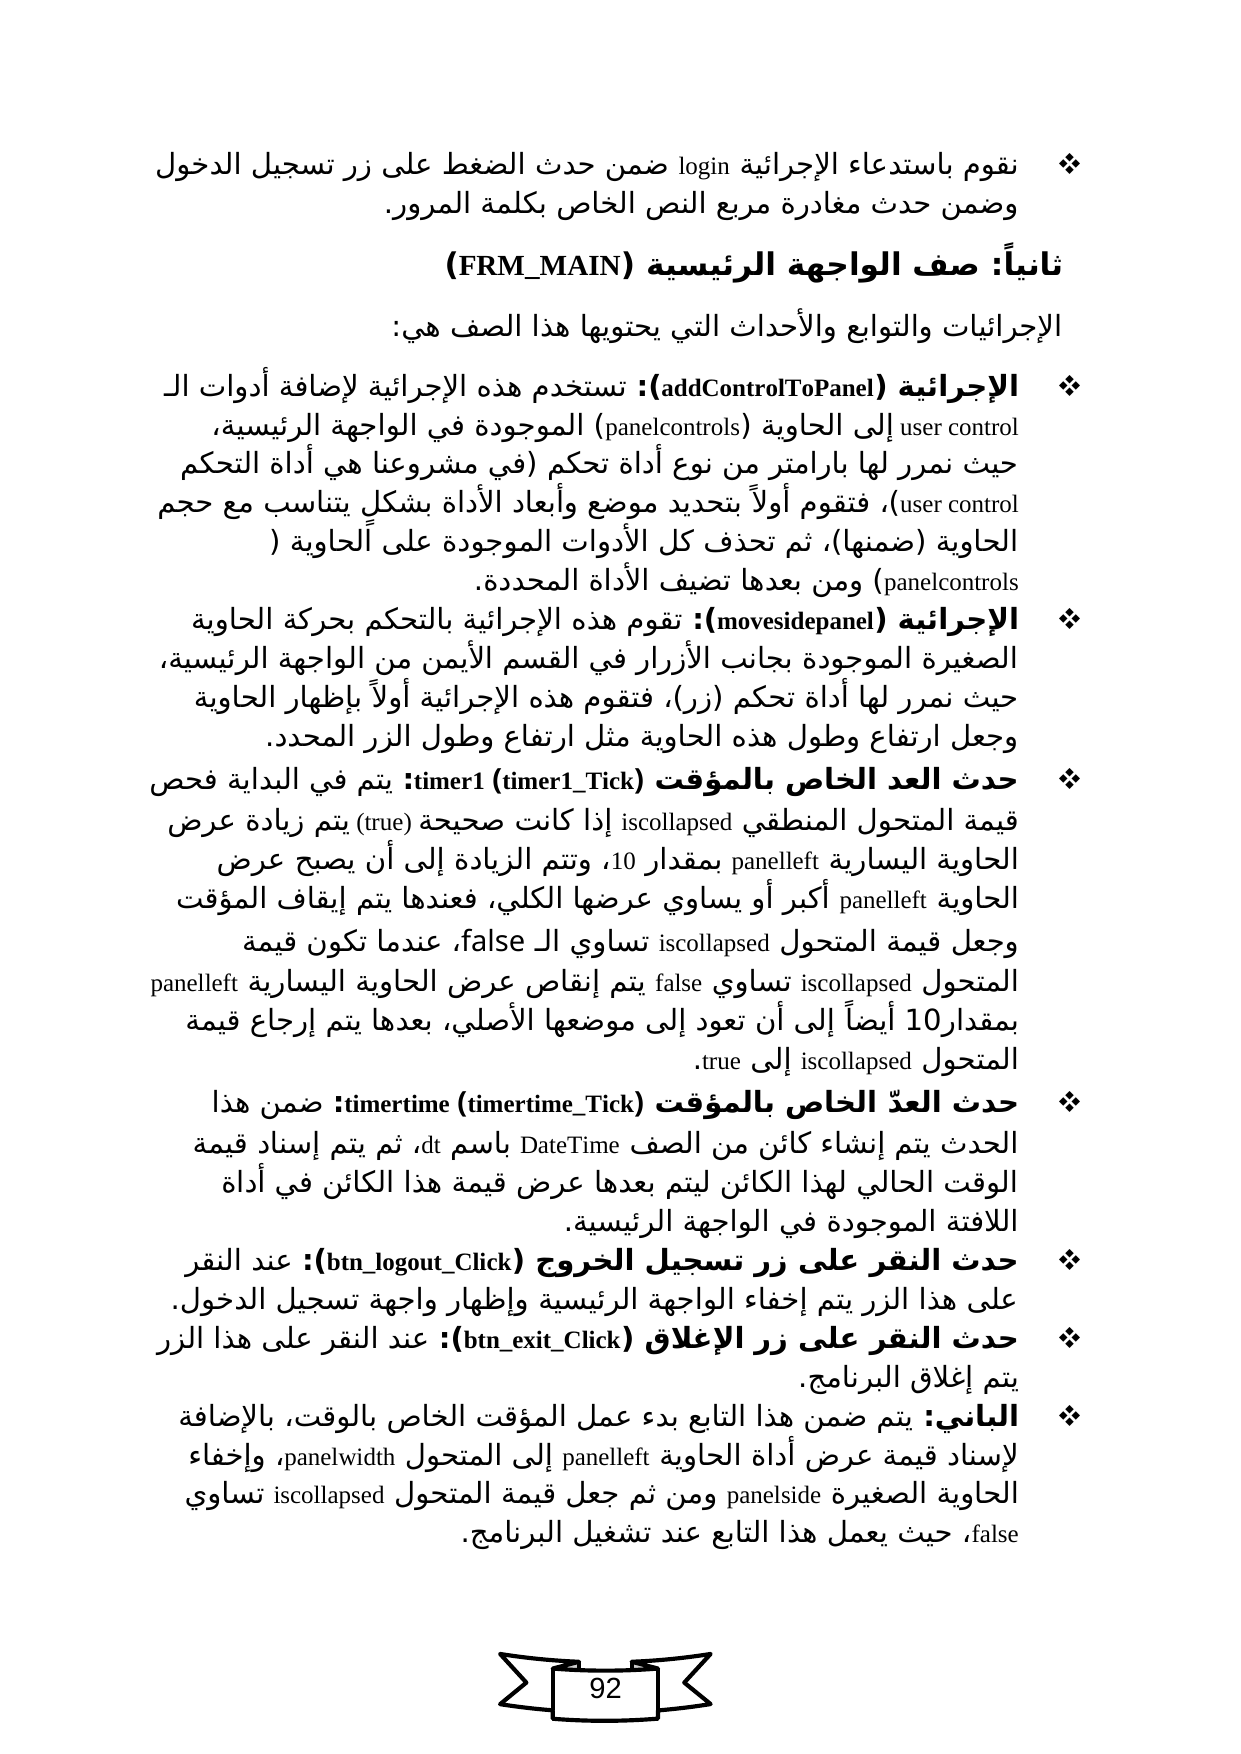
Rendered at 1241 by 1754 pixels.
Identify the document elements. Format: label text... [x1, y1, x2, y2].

list نقوم باستدعاء الإجرائية login ضمن حدث الضغط على زر تسجيل الدخول وضمن حدث مغادرة مربع النص الخاص بكلمة المرور. [148, 148, 1056, 221]
list الإجرائية (movesidepanel): تقوم هذه الإجرائية بالتحكم بحركة الحاوية الصغيرة الموجودة بجانب الأزرار في القسم الأيمن من الواجهة الرئيسية، حيث نمرر لها أداة تحكم (زر)، فتقوم هذه الإجرائية أولاً بإظهار الحاوية وجعل ارتفاع وطول هذه الحاوية مثل ارتفاع وطول الزر المحدد. [148, 603, 1056, 753]
list حدث النقر على زر تسجيل الخروج (btn_logout_Click): عند النقر على هذا الزر يتم إخفاء الواجهة الرئيسية وإظهار واجهة تسجيل الدخول. [148, 1243, 1056, 1316]
text الإجرائيات والتوابع والأحداث التي يحتويها هذا الصف هي: [148, 309, 1063, 343]
list حدث العد الخاص بالمؤقت timer1 (timer1_Tick): يتم في البداية فحص قيمة المتحول المنطقي iscollapsed إذا كانت صحيحة (true) يتم زيادة عرض الحاوية اليسارية panelleft بمقدار 10، وتتم الزيادة إلى أن يصبح عرض الحاوية panelleft أكبر أو يساوي عرضها الكلي، فعندها يتم إيقاف المؤقت وجعل قيمة المتحول iscollapsed تساوي الـ false، عندما تكون قيمة المتحول iscollapsed تساوي false يتم إنقاص عرض الحاوية اليسارية panelleft بمقدار10 أيضاً إلى أن تعود إلى موضعها الأصلي، بعدها يتم إرجاع قيمة المتحول iscollapsed إلى true. [148, 758, 1056, 1077]
list الباني: يتم ضمن هذا التابع بدء عمل المؤقت الخاص بالوقت، بالإضافة لإسناد قيمة عرض أداة الحاوية panelleft إلى المتحول panelwidth، وإخفاء الحاوية الصغيرة panelside ومن ثم جعل قيمة المتحول iscollapsed تساوي false، حيث يعمل هذا التابع عند تشغيل البرنامج. [148, 1399, 1056, 1550]
text ثانياً: صف الواجهة الرئيسية (FRM_MAIN) [148, 246, 1063, 283]
list حدث العدّ الخاص بالمؤقت timertime (timertime_Tick): ضمن هذا الحدث يتم إنشاء كائن من الصف DateTime باسم dt، ثم يتم إسناد قيمة الوقت الحالي لهذا الكائن ليتم بعدها عرض قيمة هذا الكائن في أداة اللافتة الموجودة في الواجهة الرئيسية. [148, 1082, 1056, 1238]
list الإجرائية (addControlToPanel): تستخدم هذه الإجرائية لإضافة أدوات الـ user control إلى الحاوية (panelcontrols) الموجودة في الواجهة الرئيسية، حيث نمرر لها بارامتر من نوع أداة تحكم (في مشروعنا هي أداة التحكم user control)، فتقوم أولاً بتحديد موضع وأبعاد الأداة بشكلٍ يتناسب مع حجم الحاوية (ضمنها)، ثم تحذف كل الأدوات الموجودة على الحاوية (panelcontrols) ومن بعدها تضيف الأداة المحددة. [148, 369, 1056, 598]
list حدث النقر على زر الإغلاق (btn_exit_Click): عند النقر على هذا الزر يتم إغلاق البرنامج. [148, 1321, 1056, 1394]
